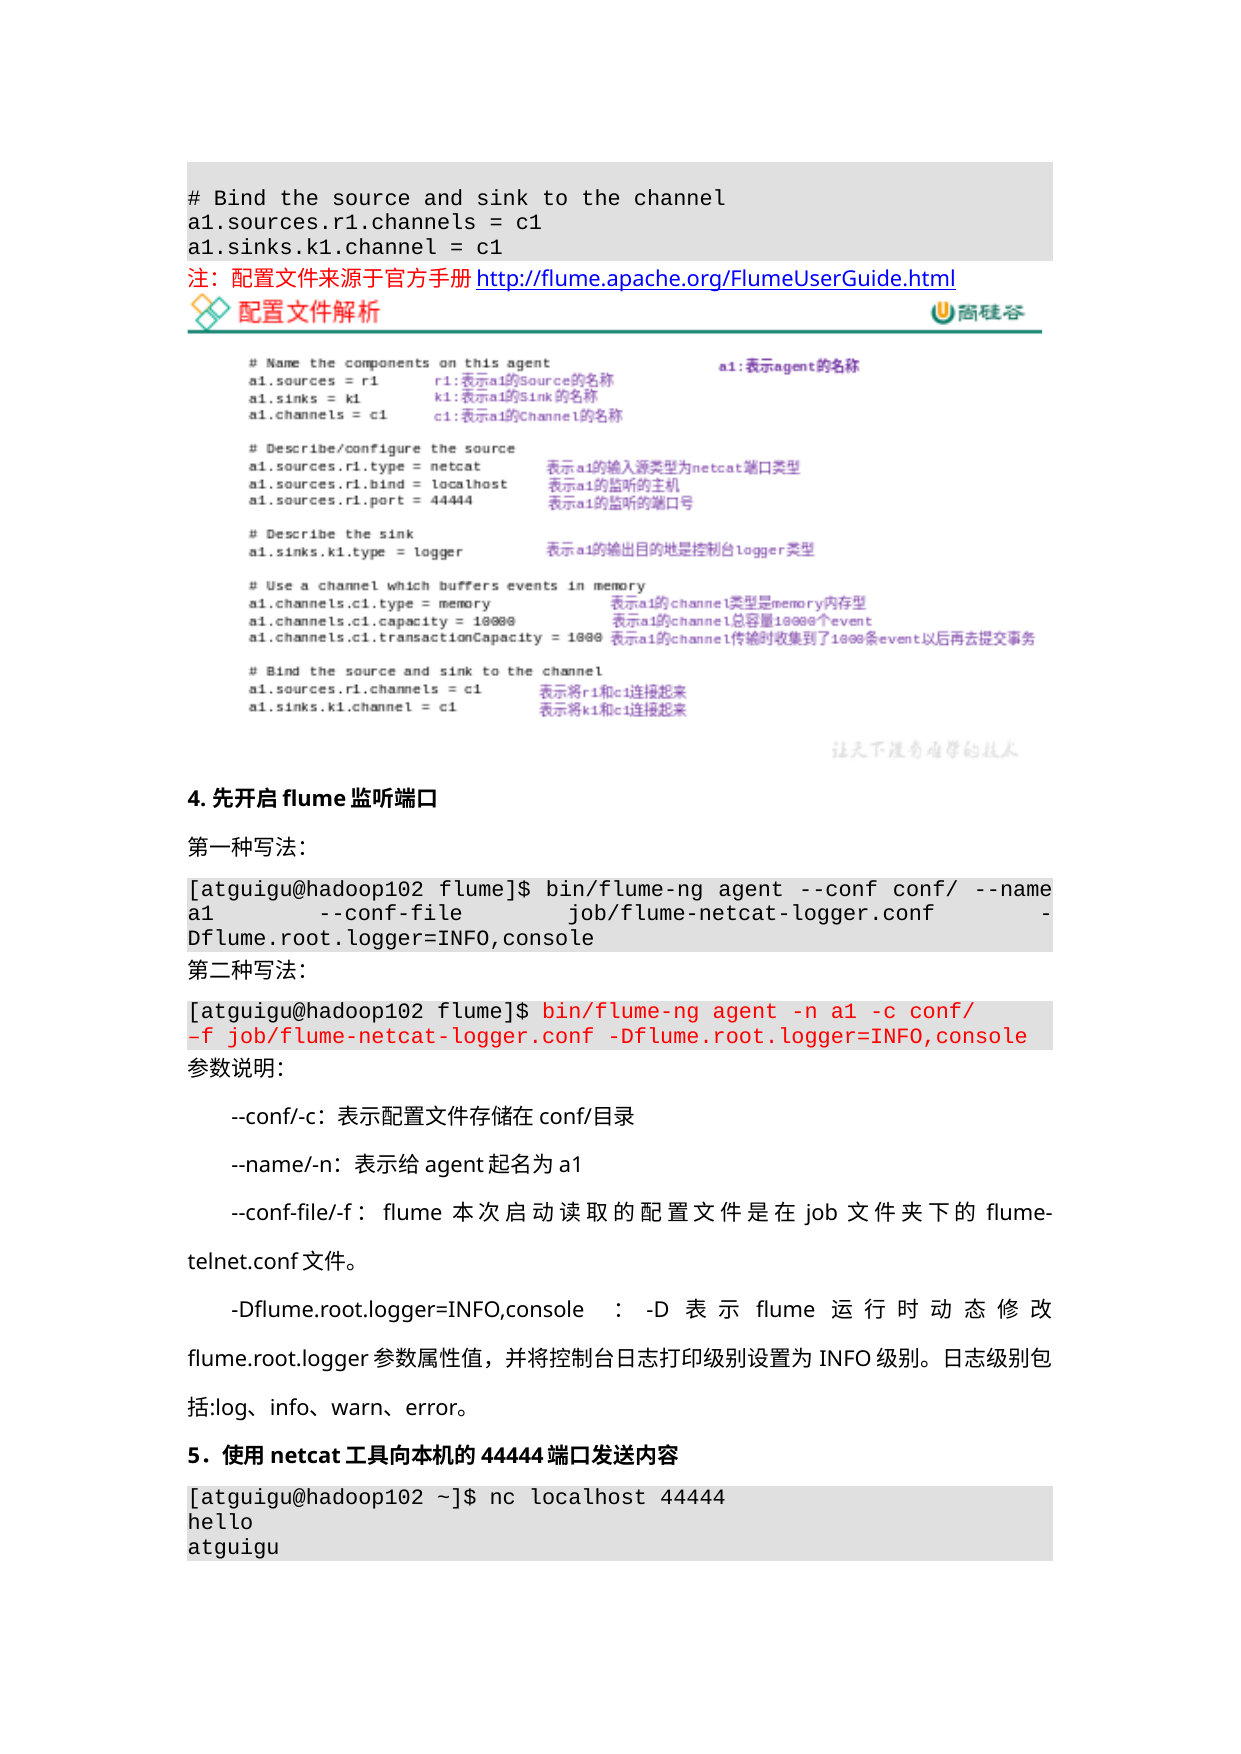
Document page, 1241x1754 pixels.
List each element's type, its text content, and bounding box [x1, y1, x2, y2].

text --conf/-c：表示配置文件存储在conf/目录 [187, 1098, 1053, 1131]
text 注：配置文件来源于官方手册http://flume.apache.org/FlumeUserGuide.html [187, 261, 1053, 294]
text [atguigu@hadoop102 flume]$ bin/flume-ng agent --conf conf/ --name a1 --conf-file job/flume-netcat-logger.conf -Dflume.root.logger=INFO,console [187, 878, 1053, 952]
text 参数说明： [187, 1050, 1053, 1083]
text 4. 先开启flume监听端口 [187, 781, 1053, 814]
text [atguigu@hadoop102 flume]$ bin/flume-ng agent -n a1 -c conf/ [187, 1001, 1053, 1025]
text [atguigu@hadoop102 ~]$ nc localhost 44444 [187, 1486, 1053, 1511]
text a1.sources.r1.channels = c1 [187, 212, 1053, 236]
text # Bind the source and sink to the channel [187, 187, 1053, 212]
text --conf-file/-f：flume本次启动读取的配置文件是在job文件夹下的flume-telnet.conf文件。 [187, 1195, 1053, 1276]
text --name/-n：表示给agent起名为a1 [187, 1147, 1053, 1179]
text -Dflume.root.logger=INFO,console ：-D表示flume运行时动态修改flume.root.logger参数属性值，并将控制台日志打印级别设置为INFO级别。日志级别包括:log、info、warn、error。 [187, 1292, 1053, 1422]
text 第二种写法： [187, 952, 1053, 985]
text hello [187, 1511, 1053, 1536]
text a1.sinks.k1.channel = c1 [187, 236, 1053, 261]
text –f job/flume-netcat-logger.conf -Dflume.root.logger=INFO,console [187, 1025, 1053, 1050]
text 5．使用netcat工具向本机的44444端口发送内容 [187, 1438, 1053, 1471]
text 第一种写法： [187, 829, 1053, 862]
text atguigu [187, 1536, 1053, 1561]
